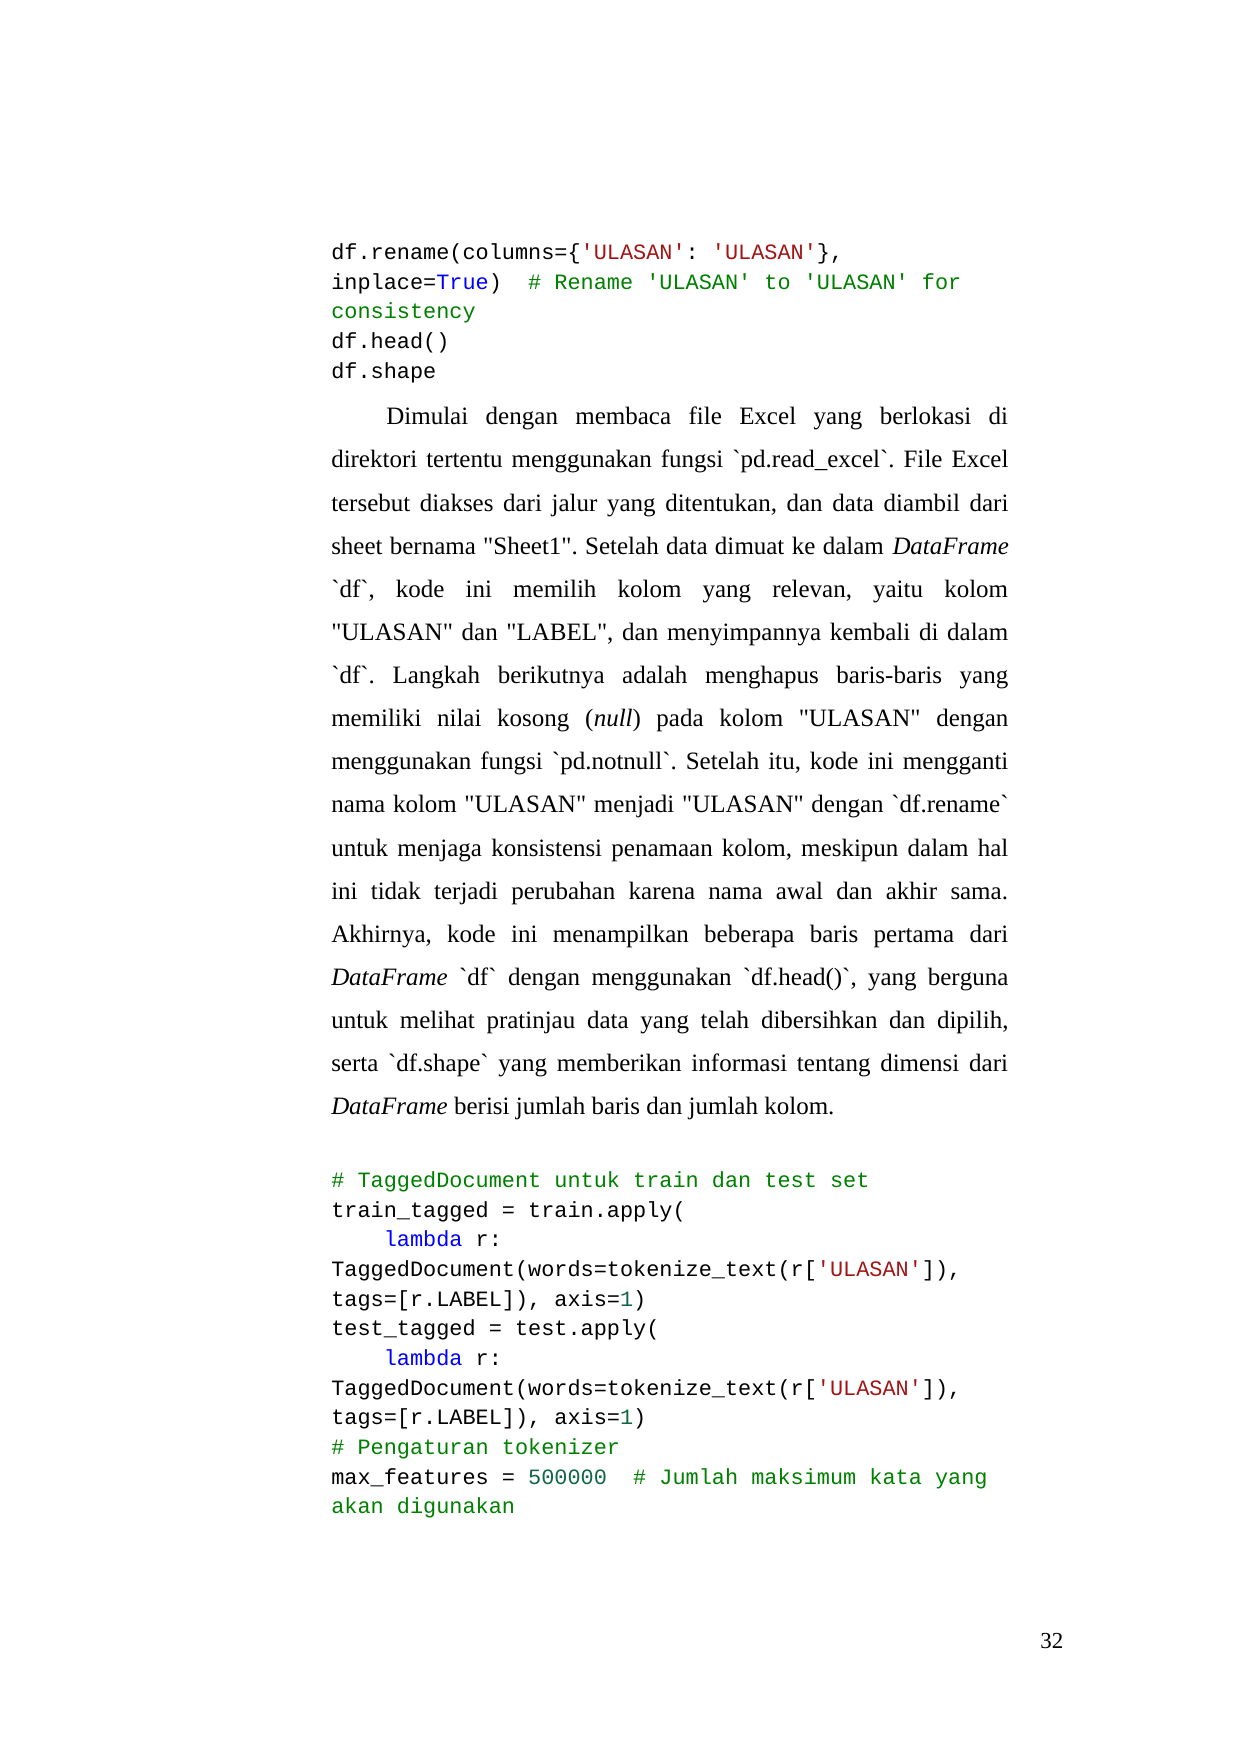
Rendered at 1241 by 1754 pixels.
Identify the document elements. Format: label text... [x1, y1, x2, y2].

list df.head() [331, 325, 1009, 355]
list lambda r: TaggedDocument(words=tokenize_text(r['ULASAN']), tags=[r.LABEL]), axis=1) [331, 1223, 1009, 1313]
list test_tagged = test.apply( [331, 1313, 1009, 1342]
list max_features = 500000 # Jumlah maksimum kata yang akan digunakan [331, 1461, 1009, 1520]
list # TaggedDocument untuk train dan test set [331, 1164, 1009, 1194]
list train_tagged = train.apply( [331, 1194, 1009, 1223]
text Dimulai dengan membaca file Excel yang berlokasi di direktori tertentu menggunakan fungsi `pd.read_excel`. File Excel tersebut diakses dari jalur yang ditentukan, dan data diambil dari sheet bernama "Sheet1". Setelah data dimuat ke dalam DataFrame `df`, kode ini memilih kolom yang relevan, yaitu kolom "ULASAN" dan "LABEL", dan menyimpannya kembali di dalam `df`. Langkah berikutnya adalah menghapus baris-baris yang memiliki nilai kosong (null) pada kolom "ULASAN" dengan menggunakan fungsi `pd.notnull`. Setelah itu, kode ini mengganti nama kolom "ULASAN" menjadi "ULASAN" dengan `df.rename` untuk menjaga konsistensi penamaan kolom, meskipun dalam hal ini tidak terjadi perubahan karena nama awal dan akhir sama. Akhirnya, kode ini menampilkan beberapa baris pertama dari DataFrame `df` dengan menggunakan `df.head()`, yang berguna untuk melihat pratinjau data yang telah dibersihkan dan dipilih, serta `df.shape` yang memberikan informasi tentang dimensi dari DataFrame berisi jumlah baris dan jumlah kolom. [331, 401, 1009, 1120]
list # Pengaturan tokenizer [331, 1431, 1009, 1461]
list df.rename(columns={'ULASAN': 'ULASAN'}, inplace=True) # Rename 'ULASAN' to 'ULASAN' for consistency [331, 236, 1009, 325]
list df.shape [331, 355, 1009, 385]
list lambda r: TaggedDocument(words=tokenize_text(r['ULASAN']), tags=[r.LABEL]), axis=1) [331, 1342, 1009, 1431]
